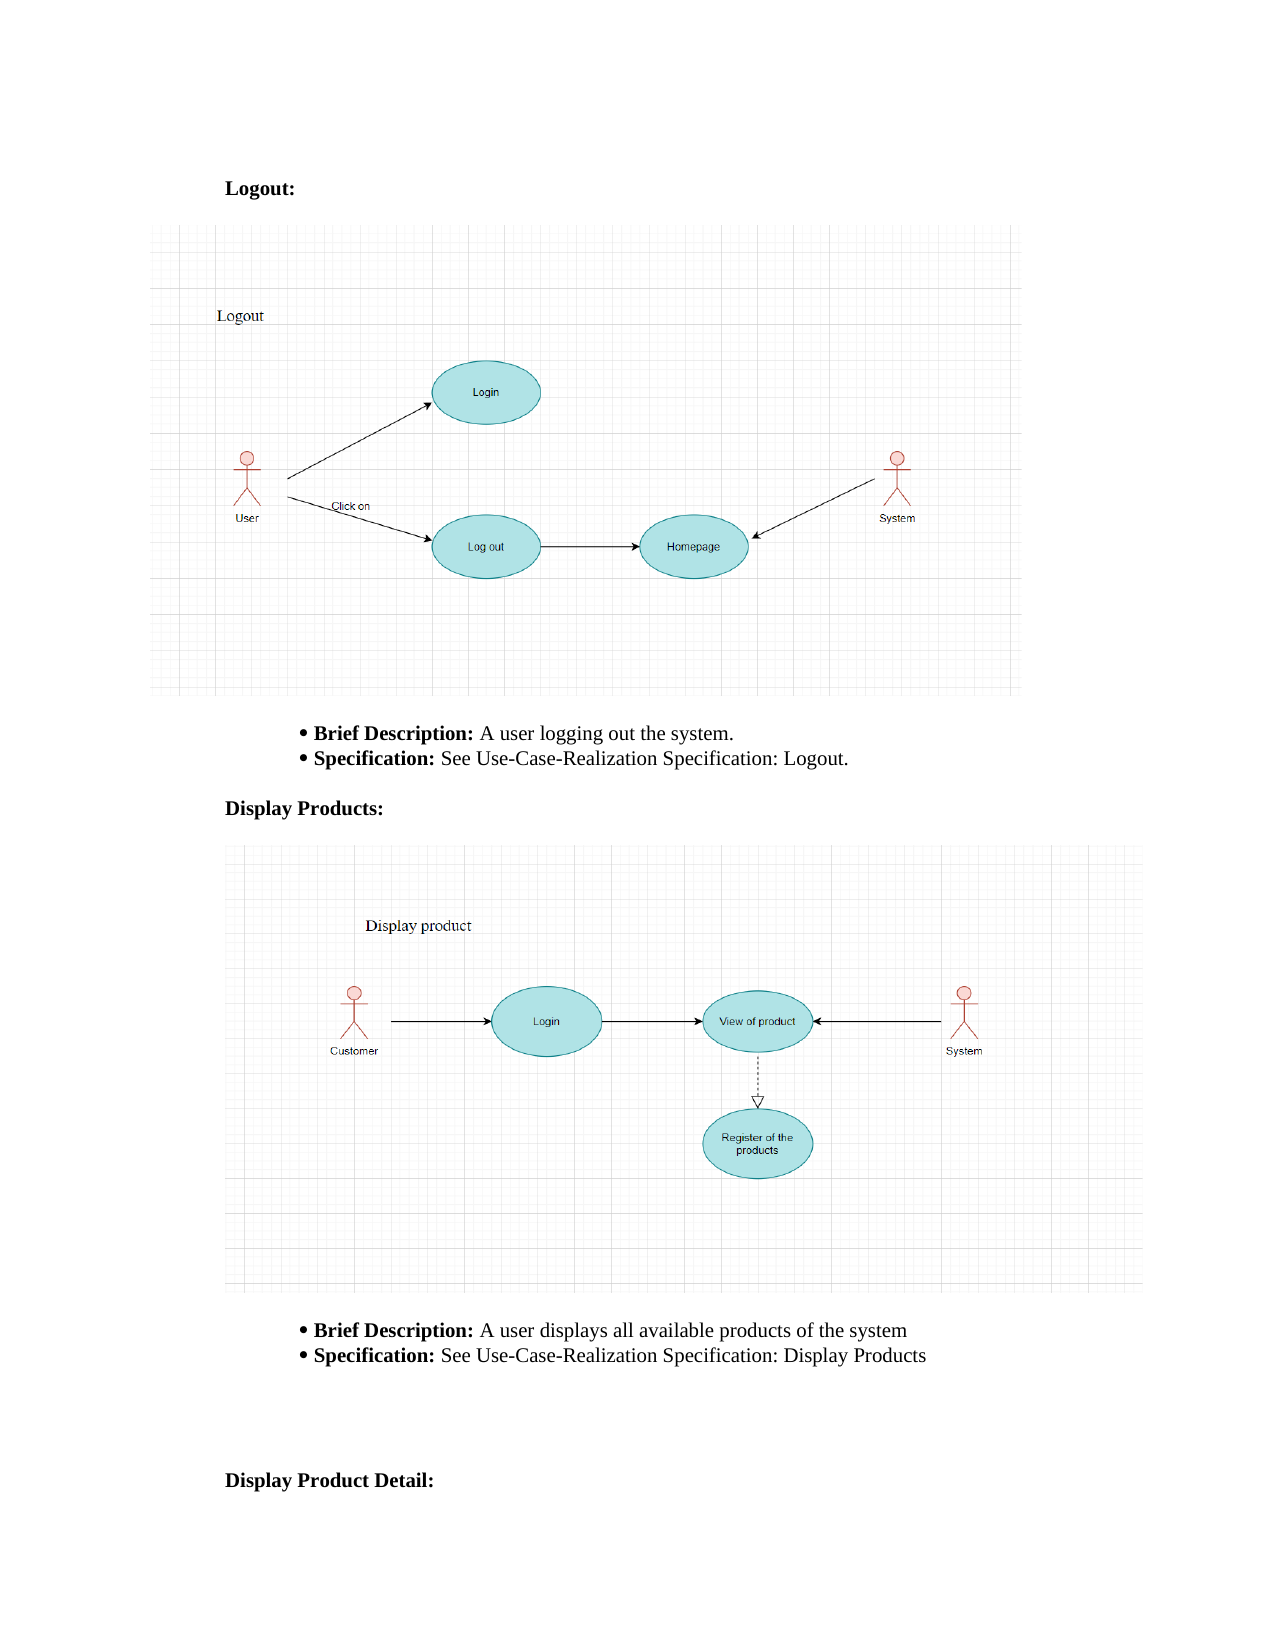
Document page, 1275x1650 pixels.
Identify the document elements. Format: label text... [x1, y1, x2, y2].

picture [225, 845, 1143, 1293]
text Specification: See Use-Case-Realization Specification: Logout. [225, 745, 1125, 770]
picture [150, 225, 1022, 696]
text Brief Description: A user displays all available products of the system [300, 1317, 1125, 1342]
text Display Products: [150, 795, 1125, 820]
text Specification: See Use-Case-Realization Specification: Display Products [300, 1342, 1125, 1367]
text Logout: [150, 175, 1125, 200]
text Display Product Detail: [150, 1467, 1125, 1492]
text Brief Description: A user logging out the system. [150, 720, 1125, 745]
